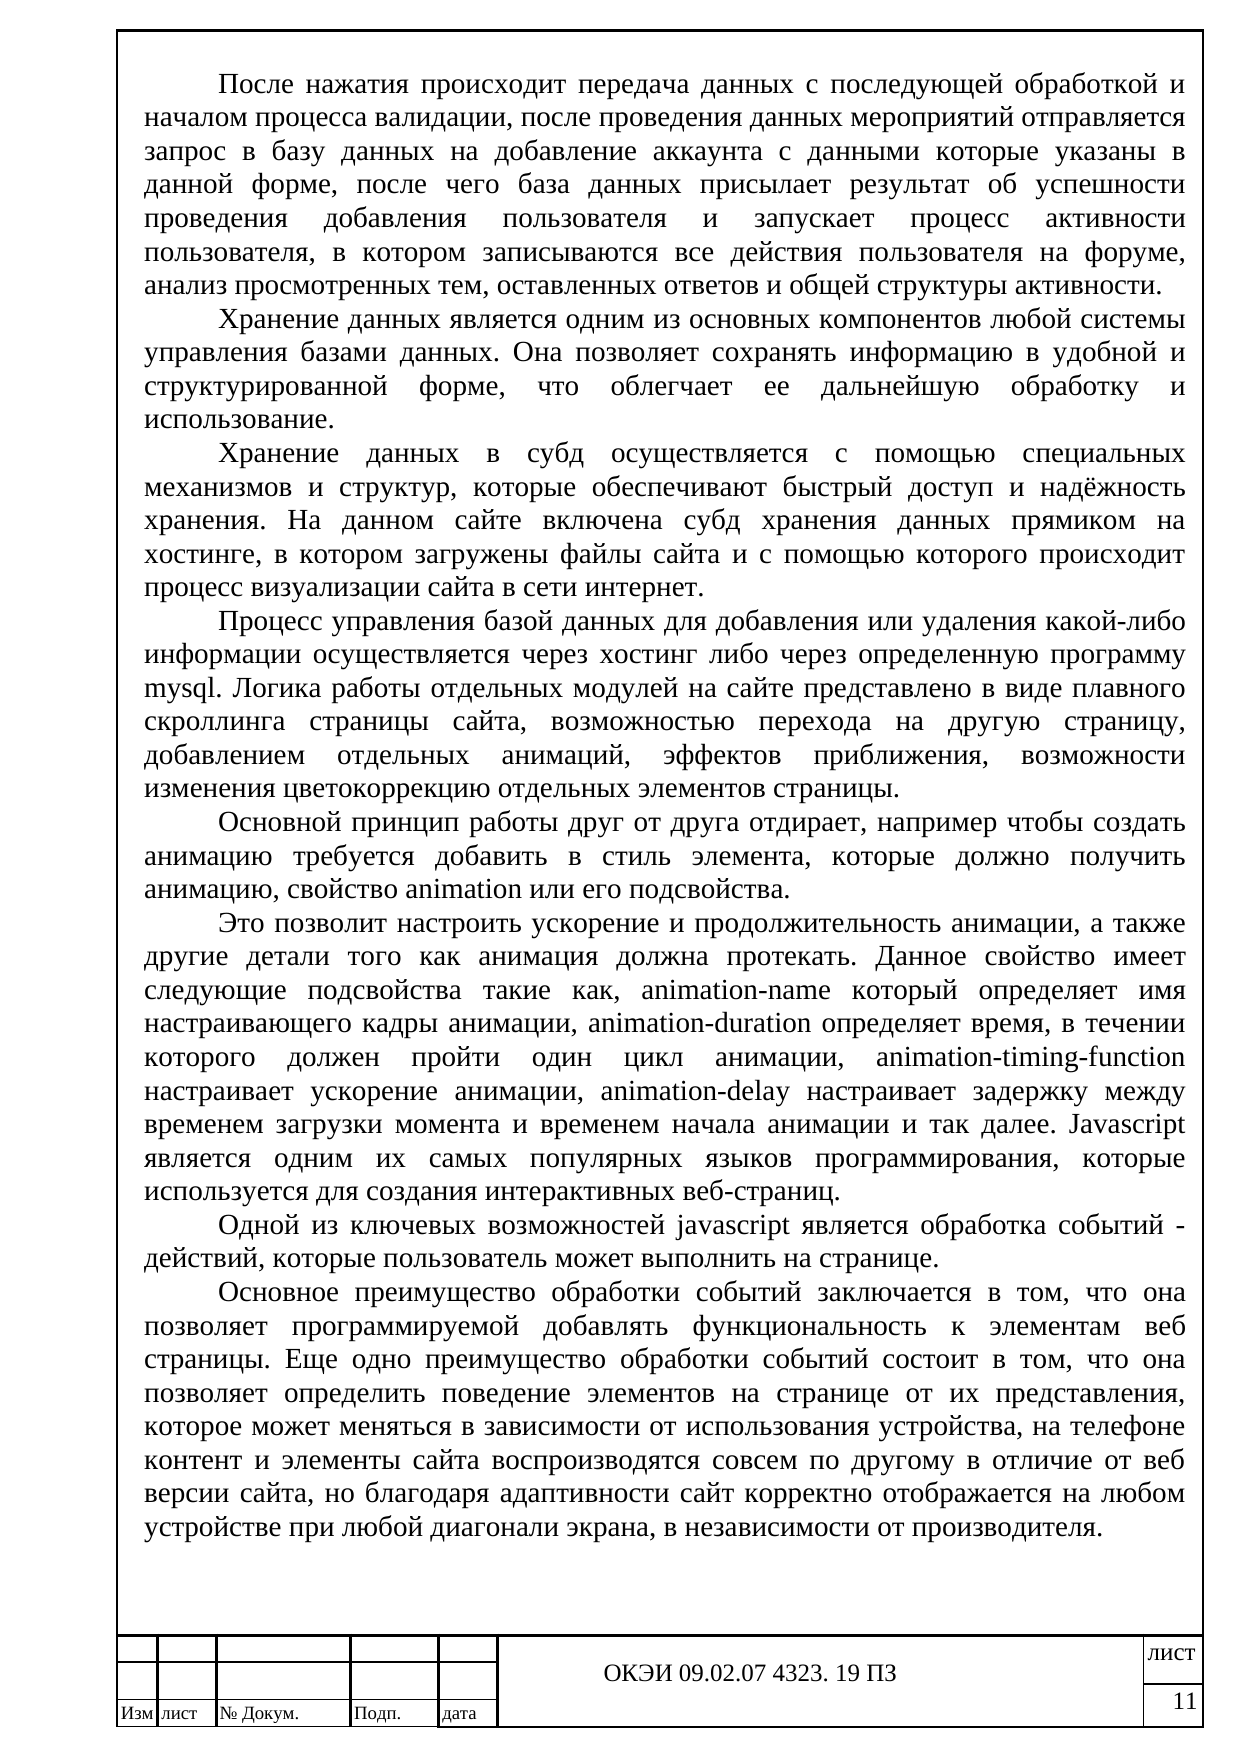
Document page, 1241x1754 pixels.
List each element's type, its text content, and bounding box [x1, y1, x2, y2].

table_cell лист [1144, 1637, 1202, 1682]
table_cell [118, 1663, 156, 1699]
table_cell Изм [118, 1700, 156, 1726]
table_cell № Докум. [218, 1700, 349, 1726]
table_cell дата [440, 1700, 496, 1726]
table_cell [440, 1637, 496, 1661]
table_cell [159, 1663, 215, 1699]
table_cell лист [159, 1700, 215, 1726]
table_cell [218, 1637, 349, 1661]
table_cell [352, 1663, 437, 1699]
table_cell [440, 1663, 496, 1699]
table_cell [159, 1637, 215, 1661]
table_cell ОКЭИ 09.02.07 4323. 19 ПЗ [499, 1637, 1143, 1726]
table_header После нажатия происходит передача данных с последующей обработкой и началом процесса валидации, после проведения данных мероприятий отправляется запрос в базу данных на добавление аккаунта с данными которые указаны в данной форме, после чего база данных присылает результат об успешности проведения добавления пользователя и запускает процесс активности пользователя, в котором записываются все действия пользователя на форуме, анализ просмотренных тем, оставленных ответов и общей структуры активности. Хранение данных является одним из основных компонентов любой системы управления базами данных. Она позволяет сохранять информацию в удобной и структурированной форме, что облегчает ее дальнейшую обработку и использование. Хранение данных в субд осуществляется с помощью специальных механизмов и структур, которые обеспечивают быстрый доступ и надёжность хранения. На данном сайте включена субд хранения данных прямиком на хостинге, в котором загружены файлы сайта и с помощью которого происходит процесс визуализации сайта в сети интернет. Процесс управления базой данных для добавления или удаления какой-либо информации осуществляется через хостинг либо через определенную программу mysql. Логика работы отдельных модулей на сайте представлено в виде плавного скроллинга страницы сайта, возможностью перехода на другую страницу, добавлением отдельных анимаций, эффектов приближения, возможности изменения цветокоррекцию отдельных элементов страницы. Основной принцип работы друг от друга отдирает, например чтобы создать анимацию требуется добавить в стиль элемента, которые должно получить анимацию, свойство animation или его подсвойства. Это позволит настроить ускорение и продолжительность анимации, а также другие детали того как анимация должна протекать. Данное свойство имеет следующие подсвойства такие как, animation-name который определяет имя настраивающего кадры анимации, animation-duration определяет время, в течении которого должен пройти один цикл анимации, animation-timing-function настраивает ускорение анимации, animation-delay настраивает задержку между временем загрузки момента и временем начала анимации и так далее. Javascript является одним их самых популярных языков программирования, которые используется для создания интерактивных веб-страниц. Одной из ключевых возможностей javascript является обработка событий - действий, которые пользователь может выполнить на странице. Основное преимущество обработки событий заключается в том, что она позволяет программируемой добавлять функциональность к элементам веб страницы. Еще одно преимущество обработки событий состоит в том, что она позволяет определить поведение элементов на странице от их представления, которое может меняться в зависимости от использования устройства, на телефоне контент и элементы сайта воспроизводятся совсем по другому в отличие от веб версии сайта, но благодаря адаптивности сайт корректно отображается на любом устройстве при любой диагонали экрана, в независимости от производителя. [118, 32, 1202, 1633]
table_cell [218, 1663, 349, 1699]
table_cell Подп. [352, 1700, 437, 1726]
table_cell [352, 1637, 437, 1661]
table_cell [118, 1637, 156, 1661]
table_cell 11 [1144, 1685, 1202, 1726]
